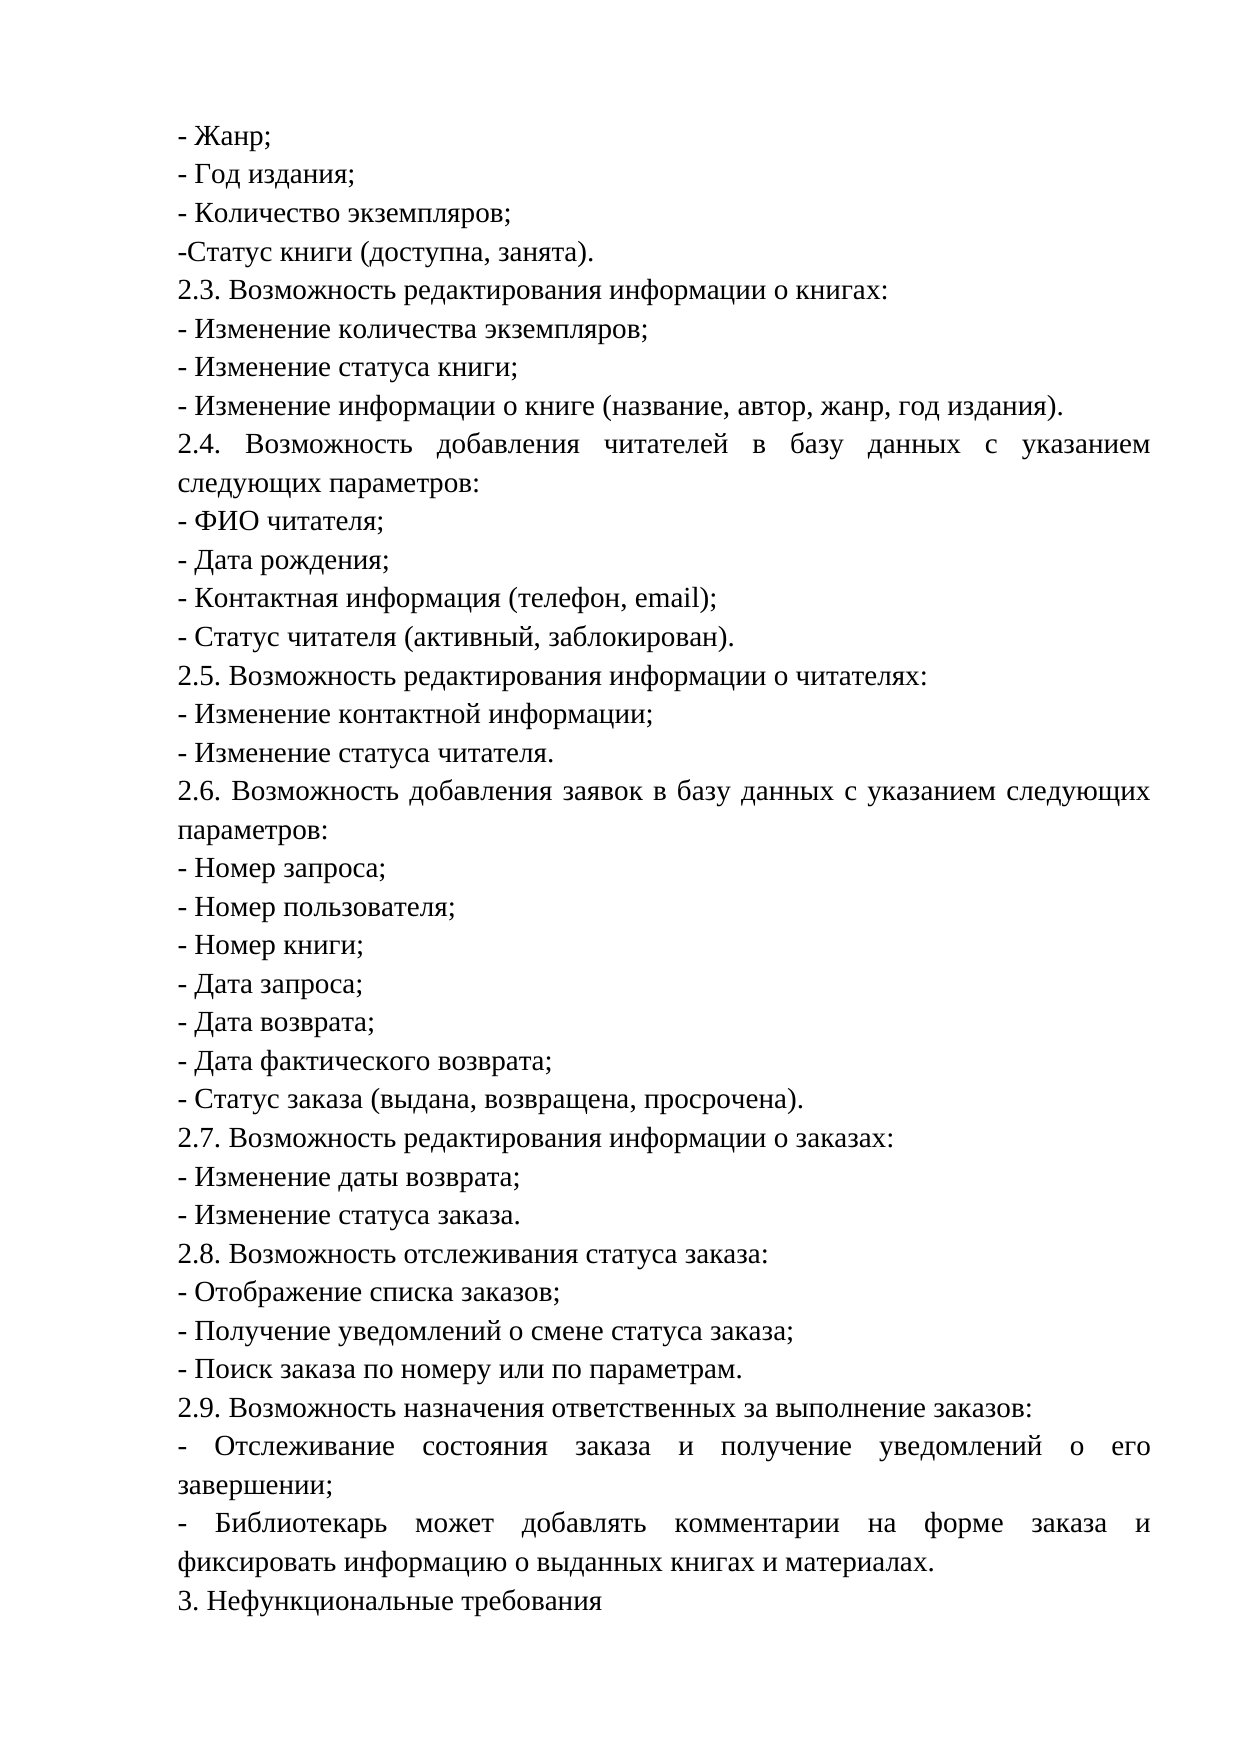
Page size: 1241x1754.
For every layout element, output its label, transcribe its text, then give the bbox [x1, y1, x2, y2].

text 3. Нефункциональные требования [177, 1583, 1152, 1616]
text - Изменение количества экземпляров; [177, 311, 1152, 344]
text 2.8. Возможность отслеживания статуса заказа: [177, 1236, 1152, 1269]
text 2.9. Возможность назначения ответственных за выполнение заказов: [177, 1390, 1152, 1423]
text 2.6. Возможность добавления заявок в базу данных с указанием следующих параметров: [177, 773, 1152, 845]
text - Контактная информация (телефон, email); [177, 581, 1152, 614]
text - Дата возврата; [177, 1004, 1152, 1038]
text - Библиотекарь может добавлять комментарии на форме заказа и фиксировать информацию о выданных книгах и материалах. [177, 1506, 1152, 1578]
text - Получение уведомлений о смене статуса заказа; [177, 1313, 1152, 1346]
text 2.5. Возможность редактирования информации о читателях: [177, 658, 1152, 691]
text - Номер книги; [177, 927, 1152, 961]
text - Номер запроса; [177, 850, 1152, 884]
text 2.7. Возможность редактирования информации о заказах: [177, 1120, 1152, 1154]
text - Отображение списка заказов; [177, 1274, 1152, 1308]
text - Жанр; [177, 118, 1152, 152]
text - Изменение контактной информации; [177, 696, 1152, 730]
text - Изменение даты возврата; [177, 1159, 1152, 1192]
text - Дата фактического возврата; [177, 1043, 1152, 1077]
text - Изменение статуса книги; [177, 349, 1152, 383]
text - Изменение статуса заказа. [177, 1197, 1152, 1231]
text - Отслеживание состояния заказа и получение уведомлений о его завершении; [177, 1428, 1152, 1501]
text - ФИО читателя; [177, 503, 1152, 537]
text - Дата рождения; [177, 542, 1152, 576]
text - Номер пользователя; [177, 889, 1152, 922]
text - Изменение статуса читателя. [177, 735, 1152, 768]
text 2.3. Возможность редактирования информации о книгах: [177, 272, 1152, 306]
text - Статус заказа (выдана, возвращена, просрочена). [177, 1082, 1152, 1115]
text - Год издания; [177, 157, 1152, 190]
text - Поиск заказа по номеру или по параметрам. [177, 1351, 1152, 1385]
text - Дата запроса; [177, 966, 1152, 999]
text - Количество экземпляров; [177, 195, 1152, 229]
text -Статус книги (доступна, занята). [177, 234, 1152, 267]
text - Статус читателя (активный, заблокирован). [177, 619, 1152, 653]
text - Изменение информации о книге (название, автор, жанр, год издания). [177, 388, 1152, 421]
text 2.4. Возможность добавления читателей в базу данных с указанием следующих параметров: [177, 426, 1152, 498]
